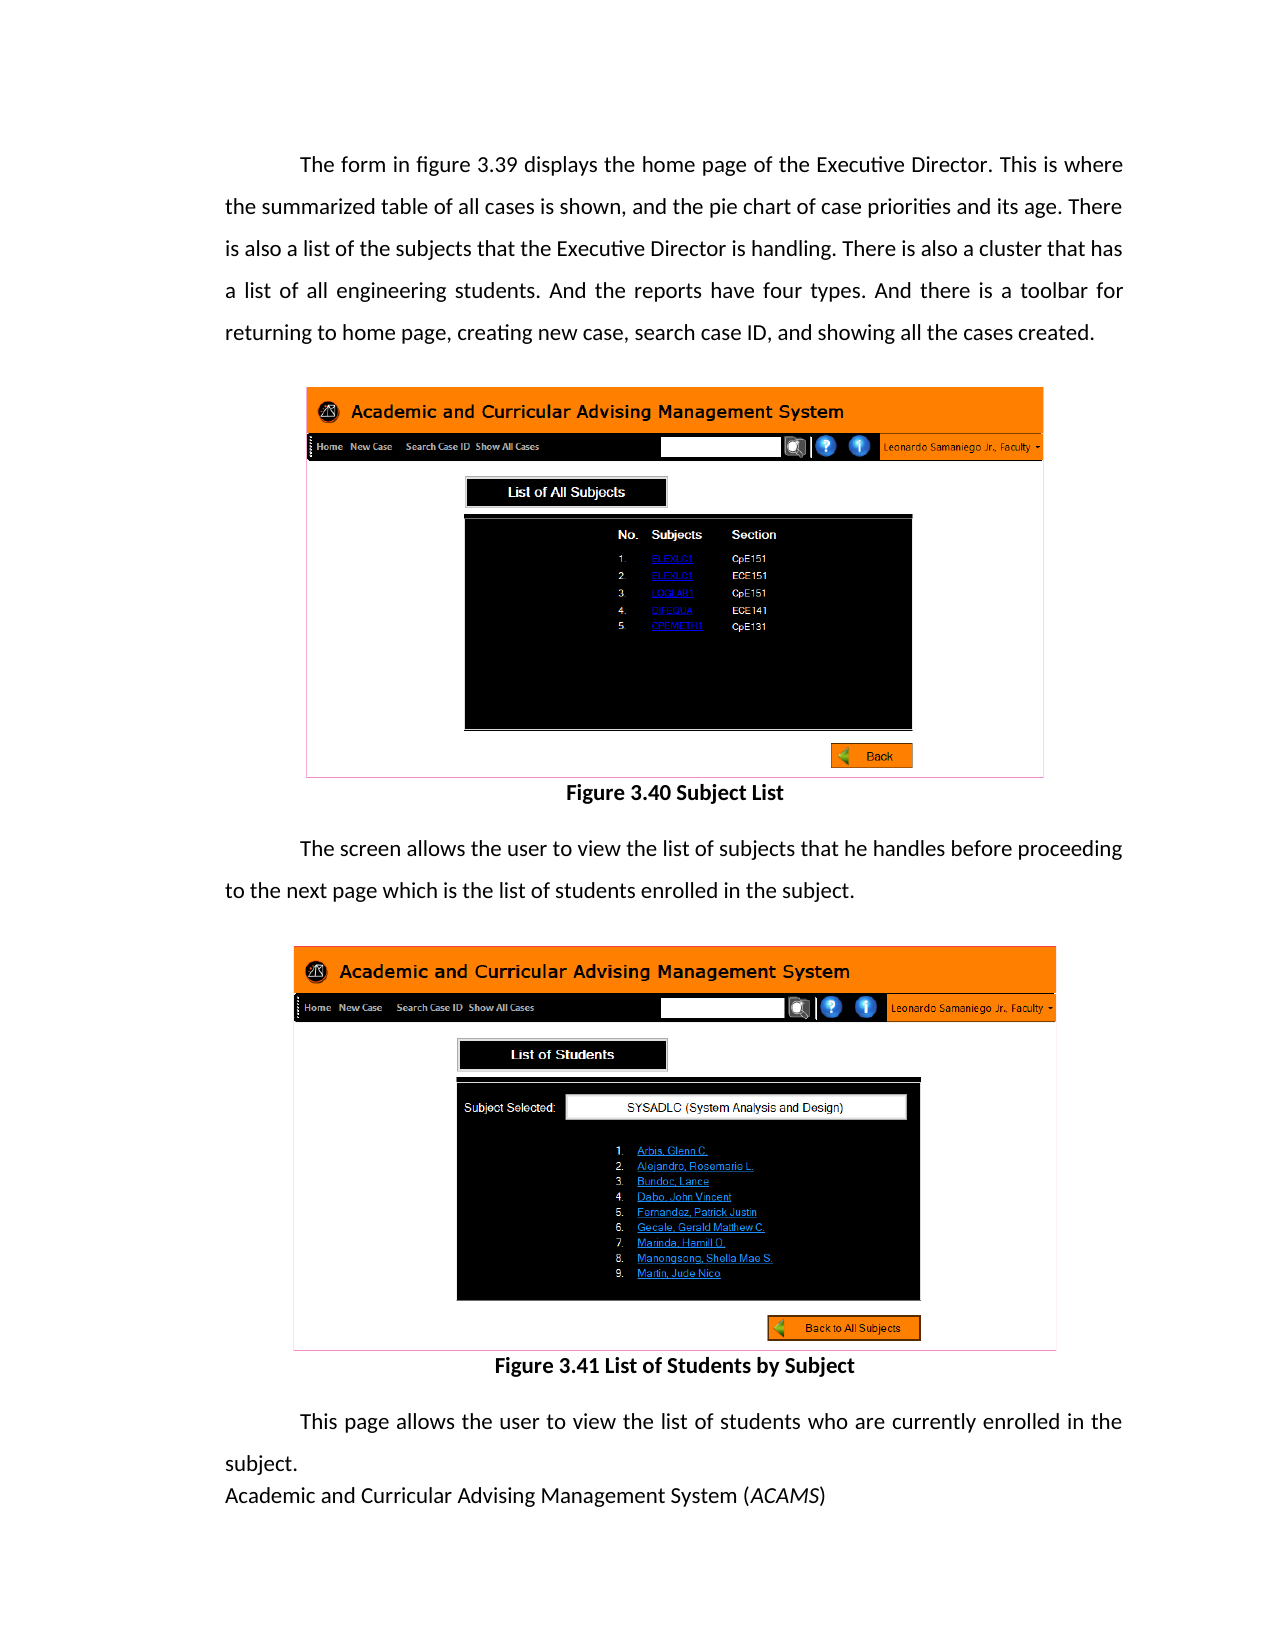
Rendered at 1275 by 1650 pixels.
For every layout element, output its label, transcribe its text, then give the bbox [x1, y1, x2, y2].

picture [293, 946, 1057, 1351]
text The screen allows the user to view the list of subjects that he handles before proceeding to the next page which is the list of students enrolled in the subject. [225, 834, 1125, 904]
text The form in figure 3.39 displays the home page of the Executive Director. This is where the summarized table of all cases is shown, and the pie chart of case priorities and its age. There is also a list of the subjects that the Executive Director is handling. There is also a cluster that has a list of all engineering students. And the reports have four types. And there is a toolbar for returning to home page, creating new case, search case ID, and showing all the cases created. [225, 150, 1125, 346]
picture [306, 387, 1044, 778]
text Figure 3.40 Subject List [225, 778, 1125, 806]
text Figure 3.41 List of Students by Subject [225, 1351, 1125, 1379]
text This page allows the user to view the list of students who are currently enrolled in the subject. [225, 1407, 1125, 1477]
